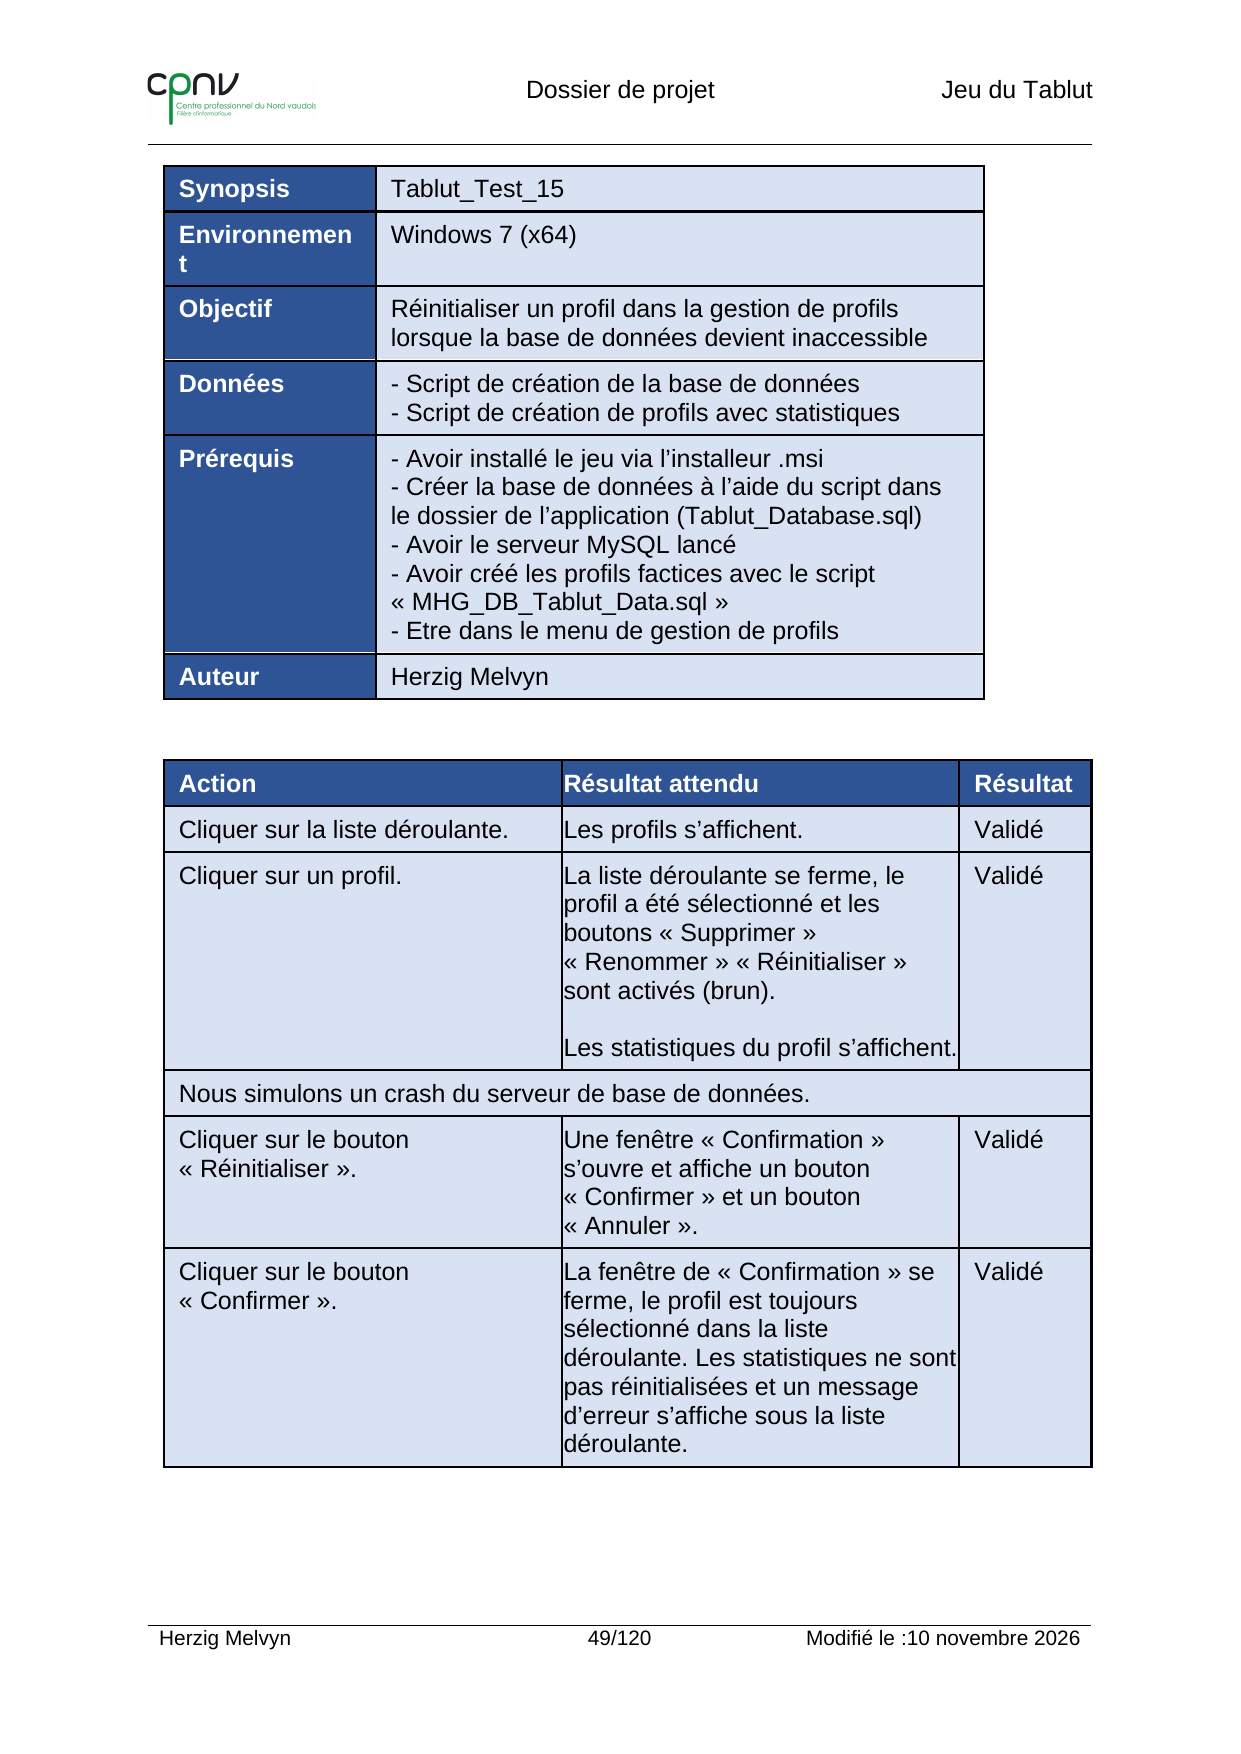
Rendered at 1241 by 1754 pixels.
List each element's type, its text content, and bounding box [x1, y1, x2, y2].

table_cell Cliquer sur un profil. [165, 853, 561, 1069]
table_cell Auteur [165, 655, 375, 698]
table_cell Nous simulons un crash du serveur de base de données. [165, 1071, 1090, 1115]
table_header Synopsis [165, 167, 375, 210]
table_cell La liste déroulante se ferme, le profil a été sélectionné et les boutons « Supprimer » « Renommer » « Réinitialiser » sont activés (brun). Les statistiques du profil s’affichent. [563, 853, 958, 1069]
table_cell Cliquer sur le bouton « Réinitialiser ». [165, 1117, 561, 1247]
table_cell Cliquer sur la liste déroulante. [165, 807, 561, 851]
table_cell Validé [960, 853, 1090, 1069]
table_cell Validé [960, 807, 1090, 851]
table_cell Validé [960, 1249, 1090, 1466]
table_cell Environnement [165, 213, 375, 285]
table_cell Les profils s’affichent. [563, 807, 958, 851]
table_cell - Script de création de la base de données - Script de création de profils avec statistiques [377, 362, 983, 434]
table_cell - Avoir installé le jeu via l’installeur .msi - Créer la base de données à l’aide du script dans le dossier de l’application (Tablut_Database.sql) - Avoir le serveur MySQL lancé - Avoir créé les profils factices avec le script « MHG_DB_Tablut_Data.sql » - Etre dans le menu de gestion de profils [377, 436, 983, 652]
table_header Action [165, 761, 561, 805]
table_header Résultat attendu [563, 761, 958, 805]
table_header Résultat [960, 761, 1090, 805]
table_cell Validé [960, 1117, 1090, 1247]
table_cell La fenêtre de « Confirmation » se ferme, le profil est toujours sélectionné dans la liste déroulante. Les statistiques ne sont pas réinitialisées et un message d’erreur s’affiche sous la liste déroulante. [563, 1249, 958, 1466]
table_cell Windows 7 (x64) [377, 213, 983, 285]
table_cell Réinitialiser un profil dans la gestion de profils lorsque la base de données devient inaccessible [377, 287, 983, 359]
table_cell Une fenêtre « Confirmation » s’ouvre et affiche un bouton « Confirmer » et un bouton « Annuler ». [563, 1117, 958, 1247]
picture [147, 73, 316, 125]
table_cell Herzig Melvyn [377, 655, 983, 698]
table_cell Cliquer sur le bouton « Confirmer ». [165, 1249, 561, 1466]
table_header Tablut_Test_15 [377, 167, 983, 210]
table_cell Objectif [165, 287, 375, 359]
table_cell Prérequis [165, 436, 375, 652]
table_cell Données [165, 362, 375, 434]
